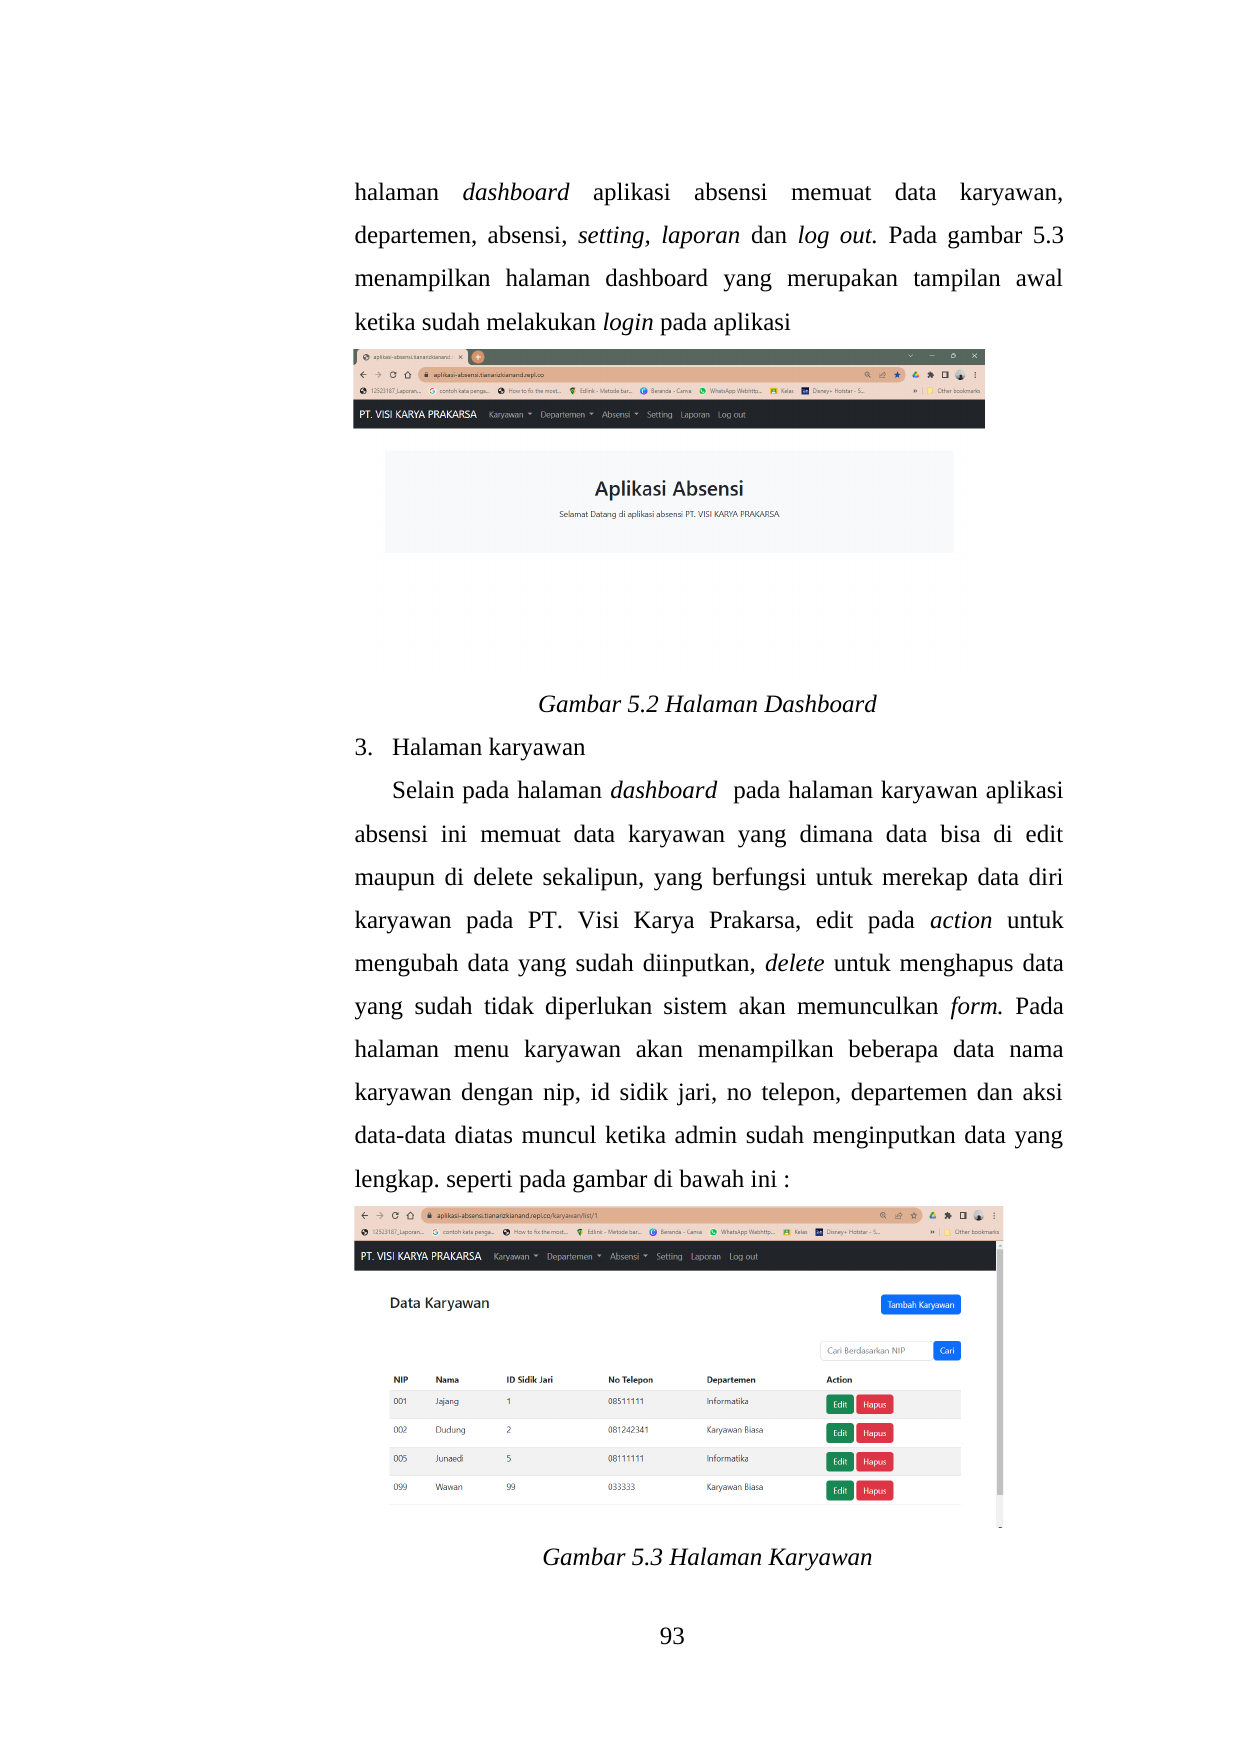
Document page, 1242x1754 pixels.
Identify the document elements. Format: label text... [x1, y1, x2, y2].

list Selain pada halaman dashboard pada halaman karyawan aplikasi absensi ini memuat data karyawan yang dimana data bisa di edit maupun di delete sekalipun, yang berfungsi untuk merekap data diri karyawan pada PT. Visi Karya Prakarsa, edit pada action untuk mengubah data yang sudah diinputkan, delete untuk menghapus data yang sudah tidak diperlukan sistem akan memunculkan form. Pada halaman menu karyawan akan menampilkan beberapa data nama karyawan dengan nip, id sidik jari, no telepon, departemen dan aksi data-data diatas muncul ketika admin sudah menginputkan data yang lengkap. seperti pada gambar di bawah ini : [354, 776, 1064, 1192]
picture [354, 1206, 1004, 1528]
text Gambar 5.2 Halaman Dashboard [353, 689, 1064, 718]
list Halaman karyawan [354, 732, 1064, 761]
picture [353, 349, 985, 679]
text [354, 177, 1064, 335]
text Gambar 5.3 Halaman Karyawan [353, 1542, 1064, 1570]
